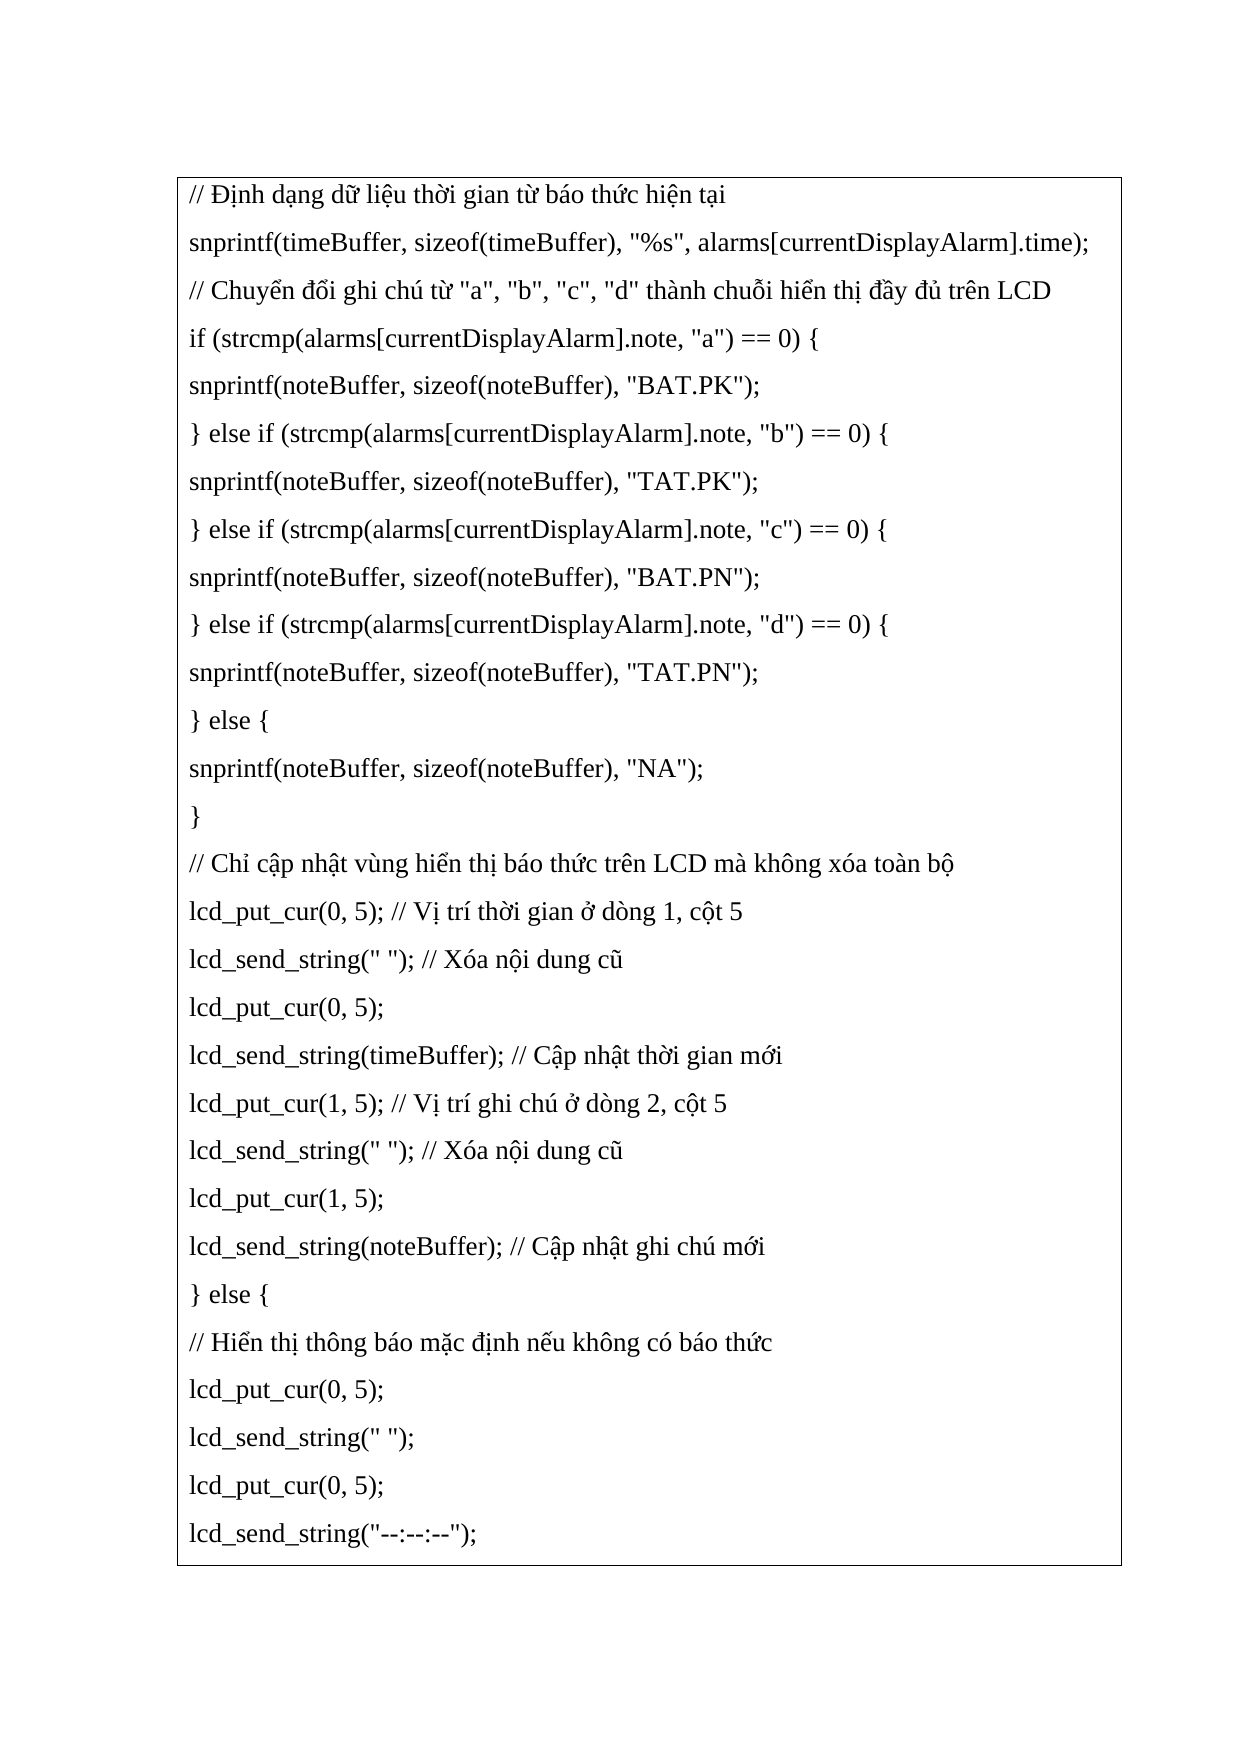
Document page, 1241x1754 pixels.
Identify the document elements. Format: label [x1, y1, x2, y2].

table_cell [178, 178, 1121, 1565]
